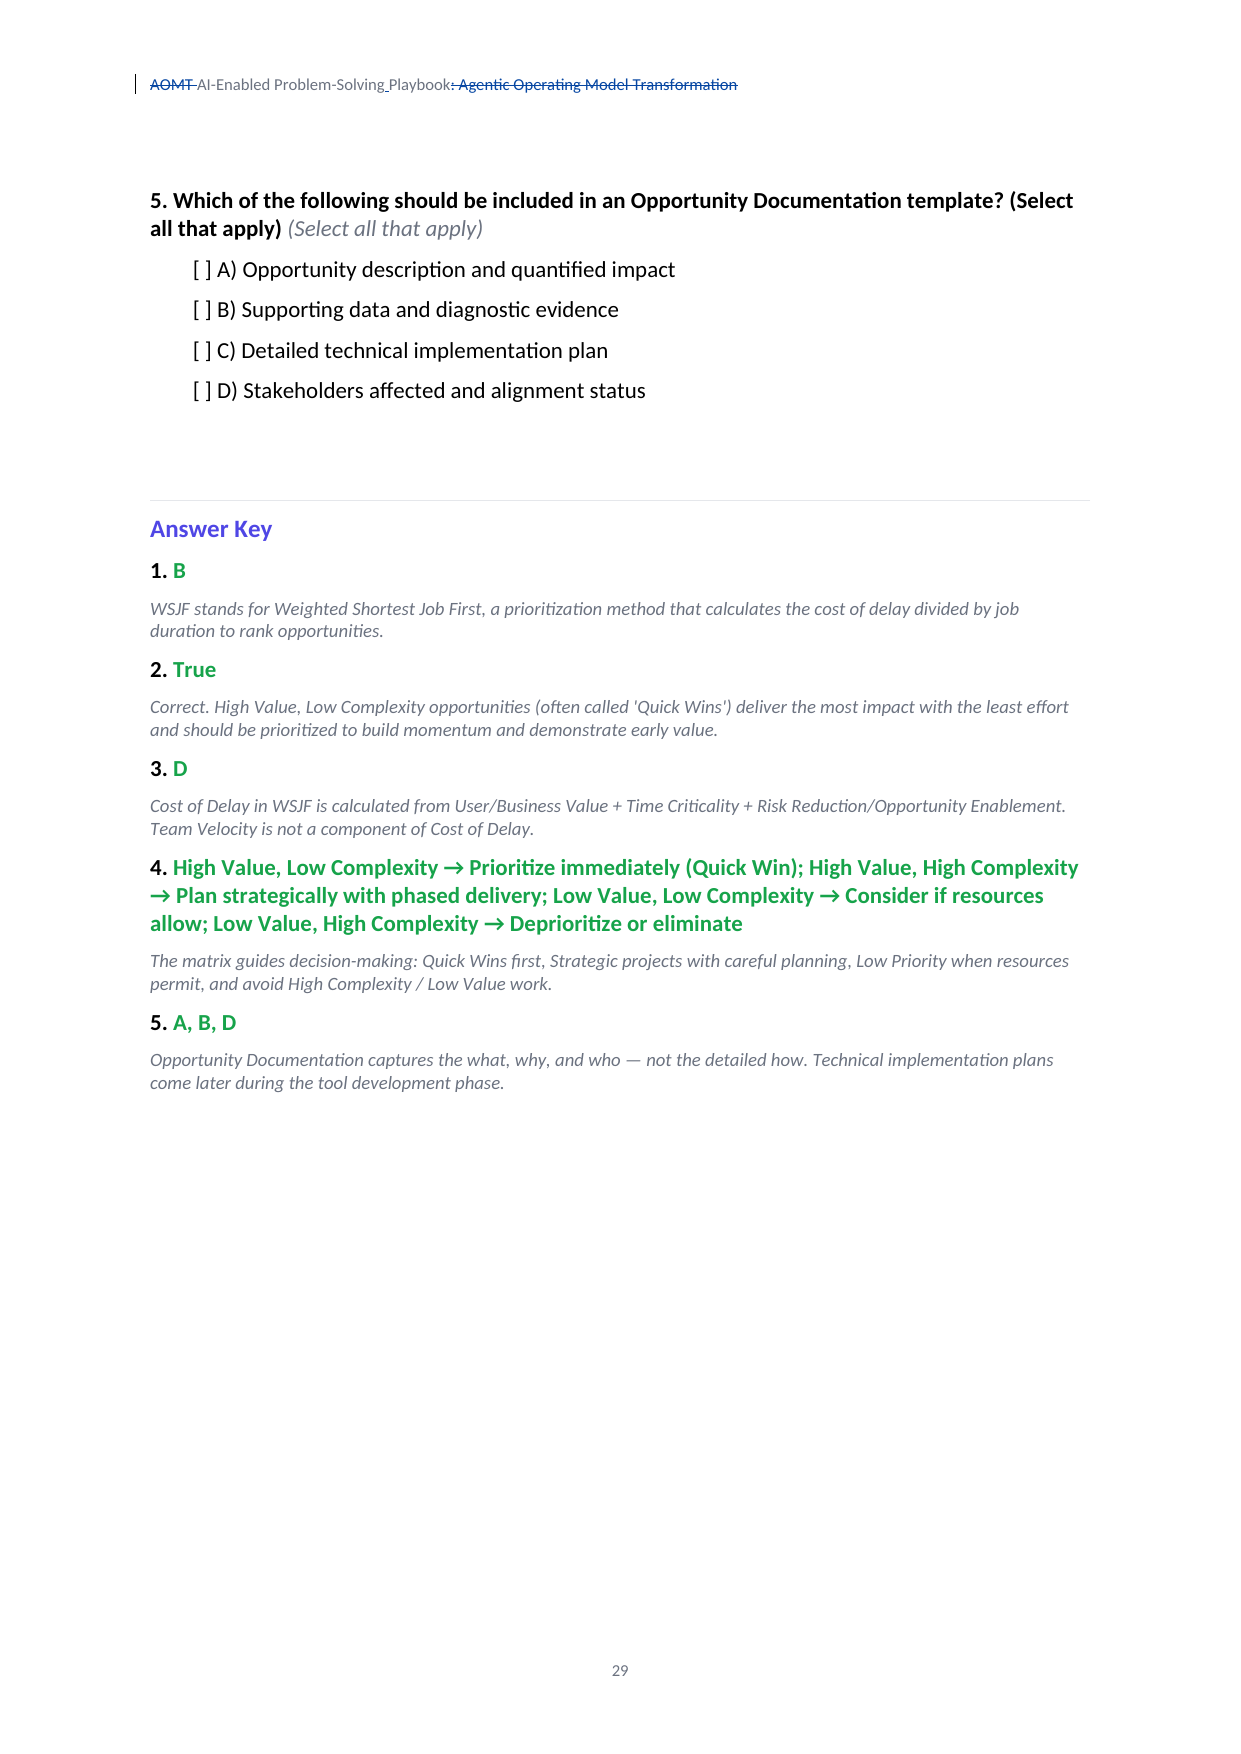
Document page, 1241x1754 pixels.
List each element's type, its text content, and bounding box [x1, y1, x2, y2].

text [ ] B) Supporting data and diagnostic evidence [187, 295, 1090, 323]
text 5. Which of the following should be included in an Opportunity Documentation template? (Select all that apply) (Select all that apply) [150, 186, 1090, 242]
text 3. D [150, 754, 1090, 782]
text Cost of Delay in WSJF is calculated from User/Business Value + Time Criticality + Risk Reduction/Opportunity Enablement. Team Velocity is not a component of Cost of Delay. [150, 794, 1090, 840]
text Opportunity Documentation captures the what, why, and who — not the detailed how. Technical implementation plans come later during the tool development phase. [150, 1048, 1090, 1094]
text WSJF stands for Weighted Shortest Job First, a prioritization method that calculates the cost of delay divided by job duration to rank opportunities. [150, 597, 1090, 642]
text [ ] C) Detailed technical implementation plan [187, 336, 1090, 364]
text 2. True [150, 655, 1090, 683]
text 4. High Value, Low Complexity → Prioritize immediately (Quick Win); High Value, High Complexity → Plan strategically with phased delivery; Low Value, Low Complexity → Consider if resources allow; Low Value, High Complexity → Deprioritize or eliminate [150, 853, 1090, 937]
text 1. B [150, 556, 1090, 584]
text Answer Key [150, 513, 1090, 544]
text Correct. High Value, Low Complexity opportunities (often called 'Quick Wins') deliver the most impact with the least effort and should be prioritized to build momentum and demonstrate early value. [150, 696, 1090, 741]
text The matrix guides decision-making: Quick Wins first, Strategic projects with careful planning, Low Priority when resources permit, and avoid High Complexity / Low Value work. [150, 949, 1090, 995]
text 5. A, B, D [150, 1008, 1090, 1036]
text [ ] D) Stakeholders affected and alignment status [187, 376, 1090, 404]
text [ ] A) Opportunity description and quantified impact [187, 255, 1090, 283]
